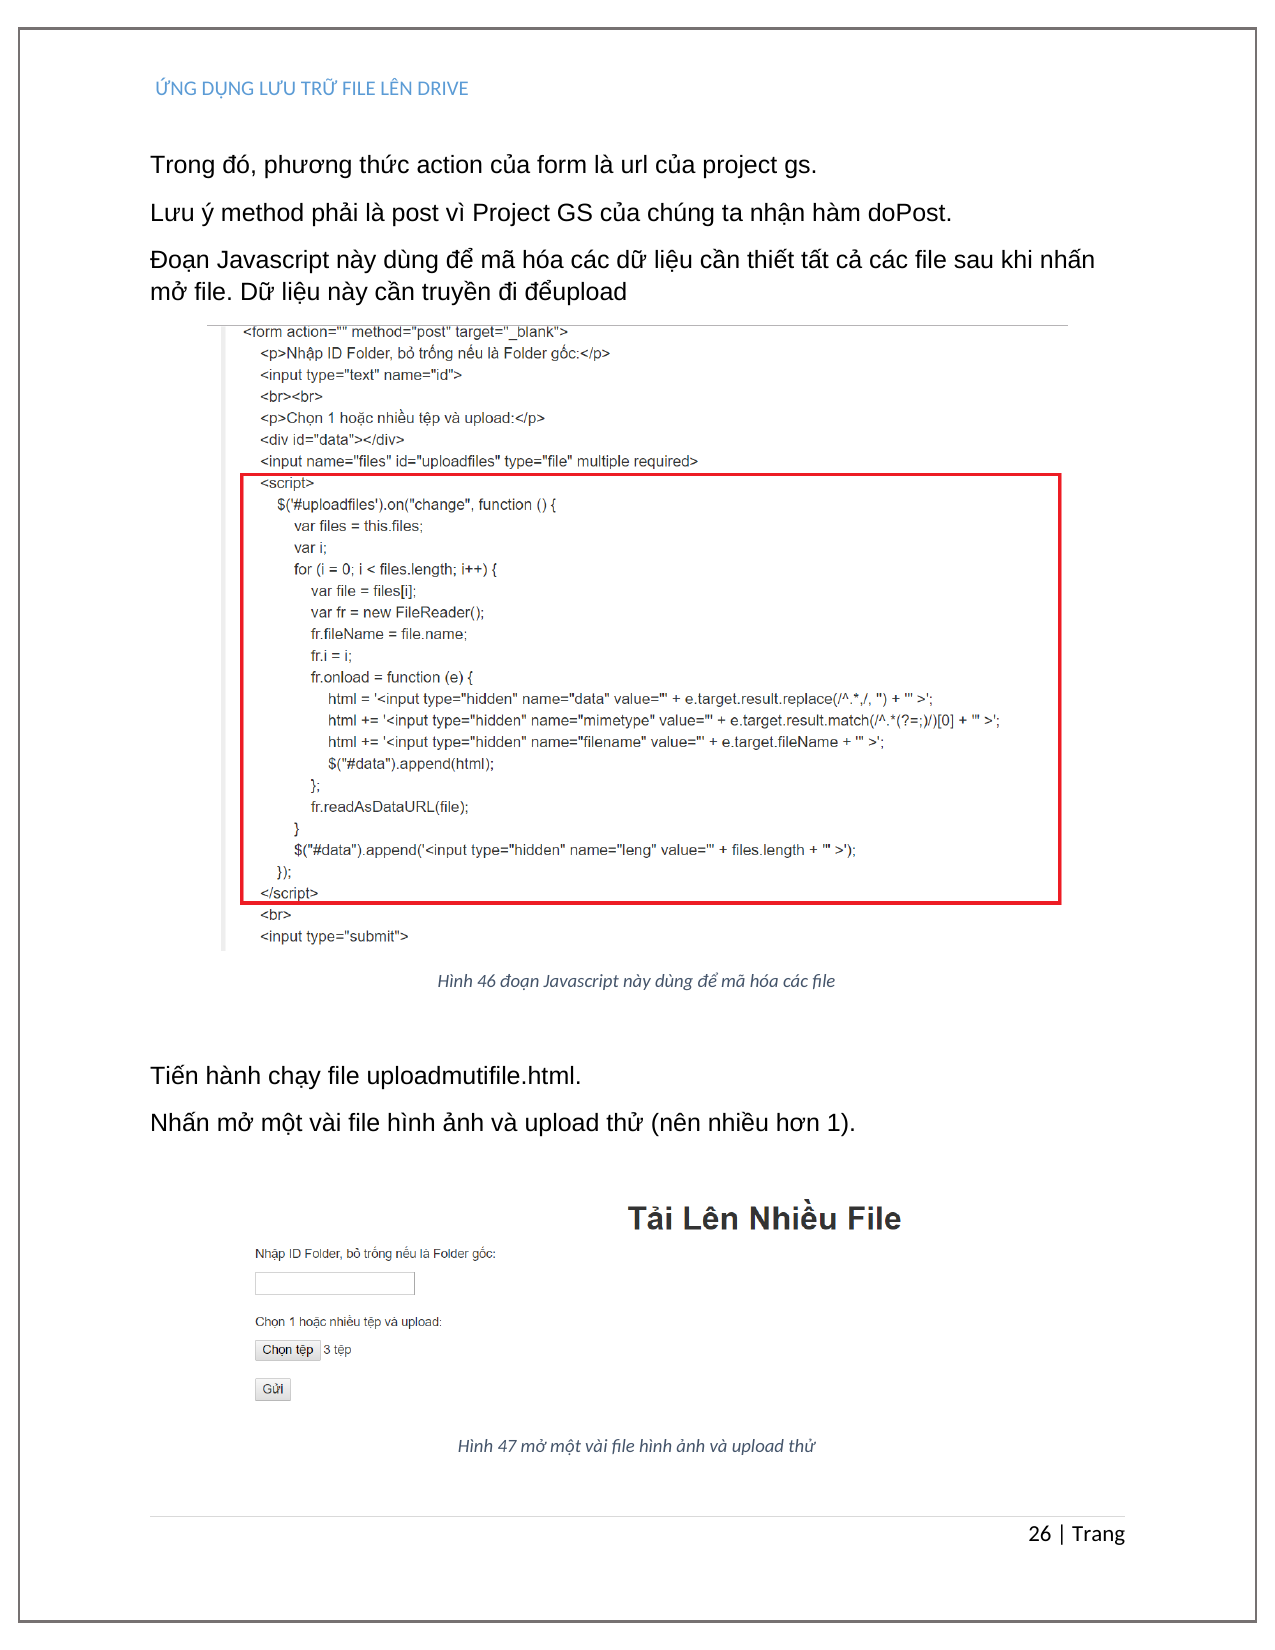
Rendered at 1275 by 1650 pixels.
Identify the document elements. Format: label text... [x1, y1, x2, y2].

text Hình mở một vài file hình ảnh và upload thử [150, 1434, 1125, 1457]
picture [218, 1156, 1057, 1416]
text Lưu ý method phải là post vì Project GS của chúng ta nhận hàm doPost. [150, 198, 1125, 226]
text Trong đó, phương thức action của form là url của project gs. [150, 150, 1125, 179]
text Nhấn mở một vài file hình ảnh và upload thử (nên nhiều hơn 1). [150, 1108, 1125, 1137]
text Hình đoạn Javascript này dùng để mã hóa các file [150, 969, 1125, 992]
text Tiến hành chạy file uploadmutifile.html. [150, 1061, 1125, 1089]
picture [207, 324, 1068, 951]
text Đoạn Javascript này dùng để mã hóa các dữ liệu cần thiết tất cả các file sau khi nhấn mở file. Dữ liệu này cần truyền đi đểupload [150, 245, 1125, 305]
